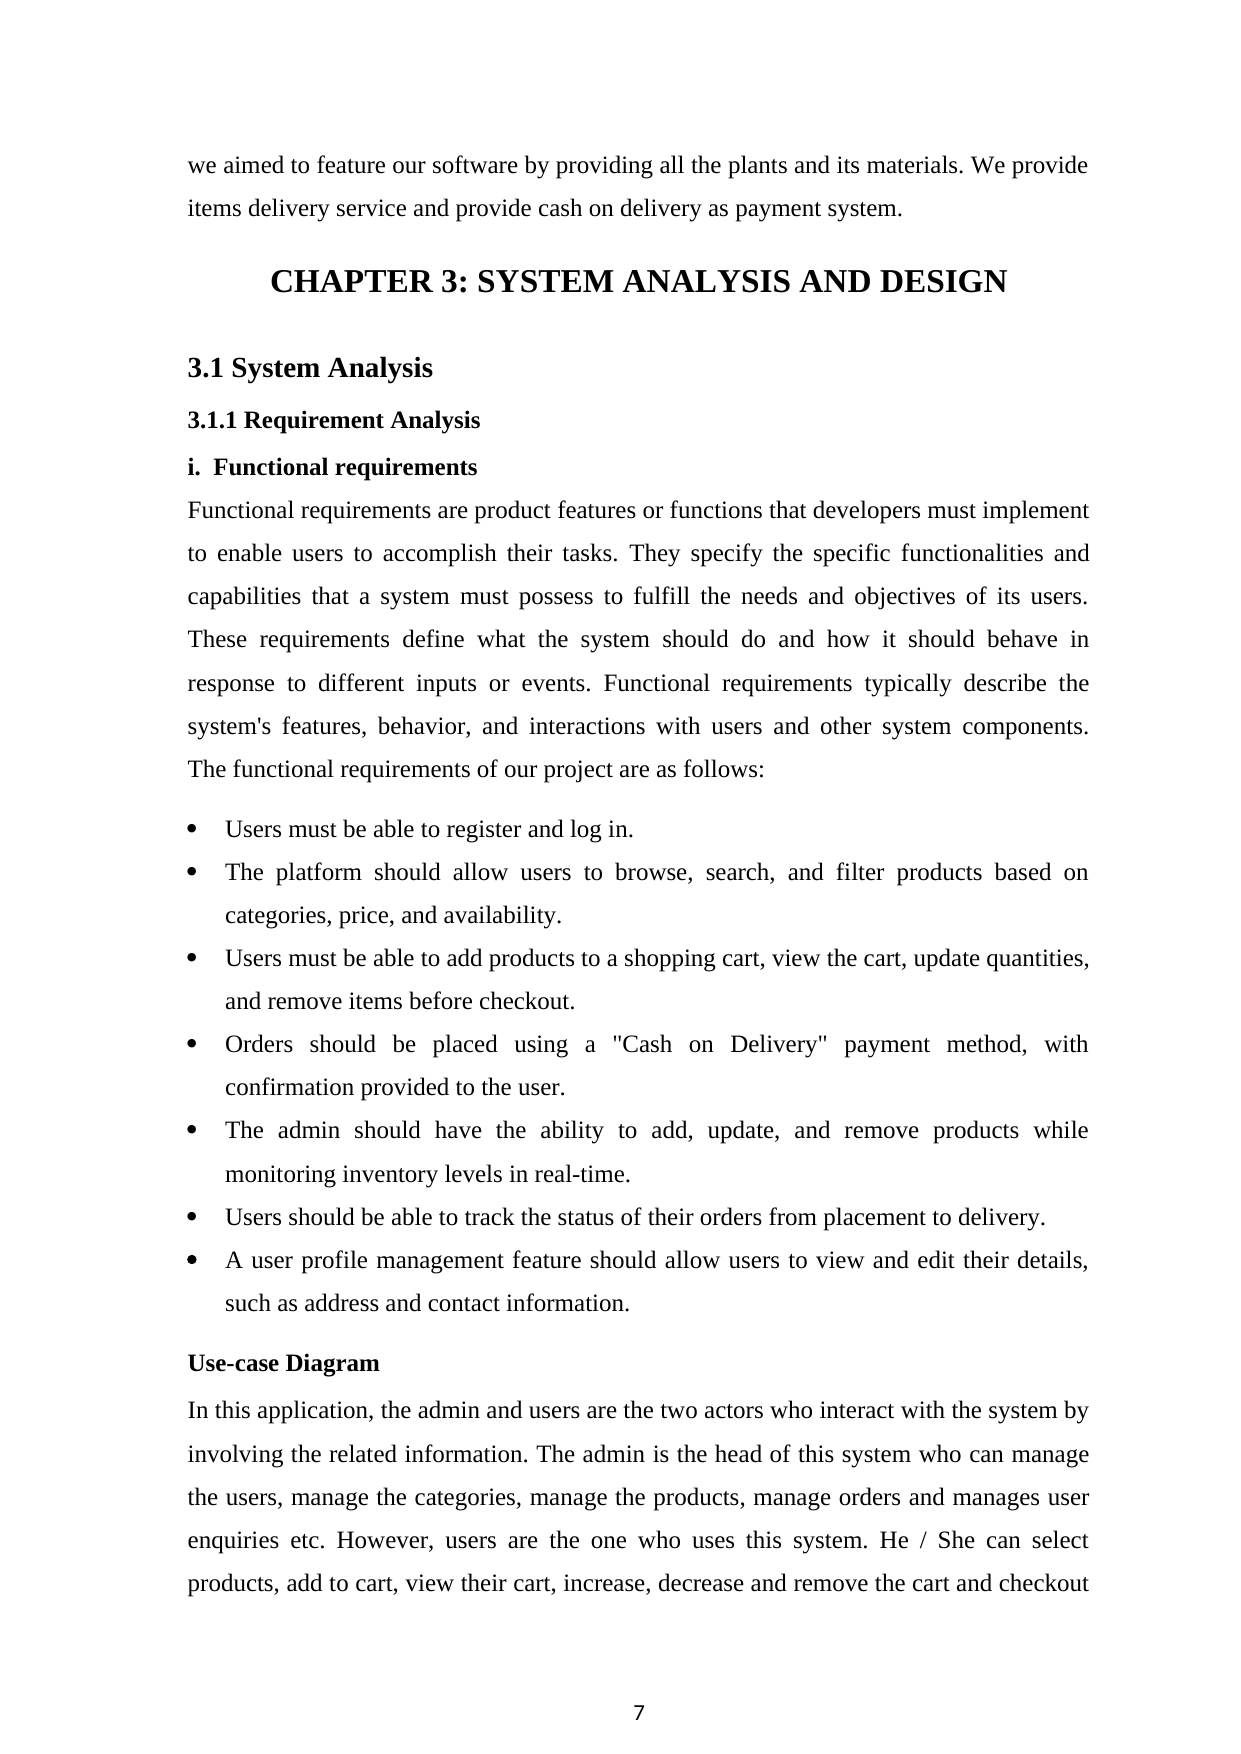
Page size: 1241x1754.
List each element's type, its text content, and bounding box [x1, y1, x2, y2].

subtitle i. Functional requirements [187, 452, 1090, 481]
list The admin should have the ability to add, update, and remove products while monitoring inventory levels in real-time. [187, 1116, 1090, 1187]
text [187, 150, 1090, 222]
list The platform should allow users to browse, search, and filter products based on categories, price, and availability. [187, 857, 1090, 929]
subtitle CHAPTER 3: SYSTEM ANALYSIS AND DESIGN [187, 261, 1090, 299]
list Users should be able to track the status of their orders from placement to delivery. [187, 1202, 1090, 1231]
list Orders should be placed using a "Cash on Delivery" payment method, with confirmation provided to the user. [187, 1029, 1090, 1101]
list A user profile management feature should allow users to view and edit their details, such as address and contact information. [187, 1245, 1090, 1317]
text Functional requirements are product features or functions that developers must implement to enable users to accomplish their tasks. They specify the specific functionalities and capabilities that a system must possess to fulfill the needs and objectives of its users. These requirements define what the system should do and how it should behave in response to different inputs or events. Functional requirements typically describe the system's features, behavior, and interactions with users and other system components. The functional requirements of our project are as follows: [187, 495, 1090, 783]
list Users must be able to register and log in. [187, 814, 1090, 842]
list Users must be able to add products to a shopping cart, view the cart, update quantities, and remove items before checkout. [187, 943, 1090, 1015]
text Use-case Diagram [187, 1348, 1090, 1377]
subtitle 3.1 System Analysis [187, 350, 1090, 384]
subtitle 3.1.1 Requirement Analysis [187, 405, 1090, 433]
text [187, 1396, 1090, 1597]
